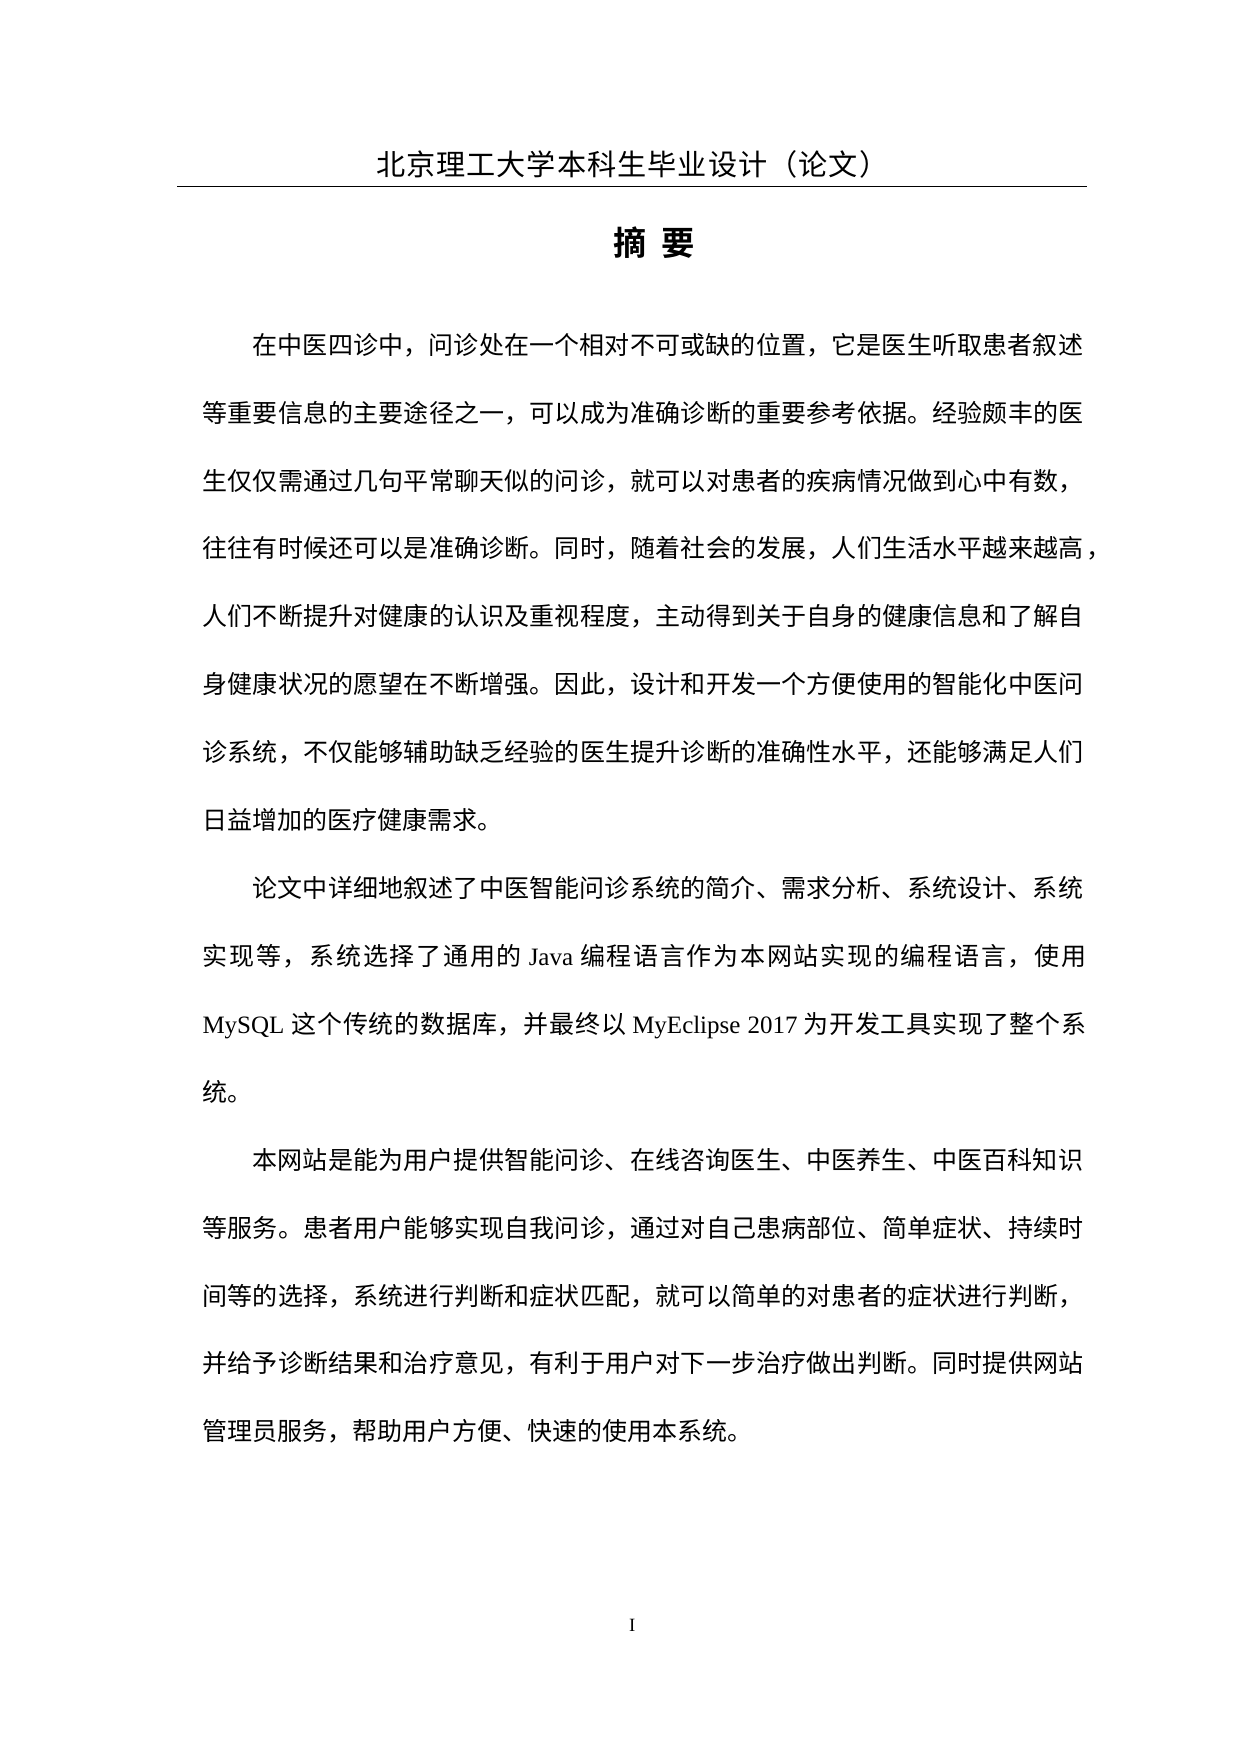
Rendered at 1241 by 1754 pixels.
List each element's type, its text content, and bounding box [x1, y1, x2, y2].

text 本网站是能为用户提供智能问诊、在线咨询医生、中医养生、中医百科知识等服务。患者用户能够实现自我问诊，通过对自己患病部位、简单症状、持续时间等的选择，系统进行判断和症状匹配，就可以简单的对患者的症状进行判断，并给予诊断结果和治疗意见，有利于用户对下一步治疗做出判断。同时提供网站管理员服务，帮助用户方便、快速的使用本系统。 [202, 1124, 1087, 1464]
subtitle 摘 要 [221, 207, 1087, 275]
text 论文中详细地叙述了中医智能问诊系统的简介、需求分析、系统设计、系统实现等，系统选择了通用的Java编程语言作为本网站实现的编程语言，使用MySQL 这个传统的数据库，并最终以MyEclipse 2017为开发工具实现了整个系统。 [202, 853, 1087, 1124]
text 在中医四诊中，问诊处在一个相对不可或缺的位置，它是医生听取患者叙述等重要信息的主要途径之一，可以成为准确诊断的重要参考依据。经验颇丰的医生仅仅需通过几句平常聊天似的问诊，就可以对患者的疾病情况做到心中有数，往往有时候还可以是准确诊断。同时，随着社会的发展，人们生活水平越来越高，人们不断提升对健康的认识及重视程度，主动得到关于自身的健康信息和了解自身健康状况的愿望在不断增强。因此，设计和开发一个方便使用的智能化中医问诊系统，不仅能够辅助缺乏经验的医生提升诊断的准确性水平，还能够满足人们日益增加的医疗健康需求。 [202, 309, 1087, 853]
